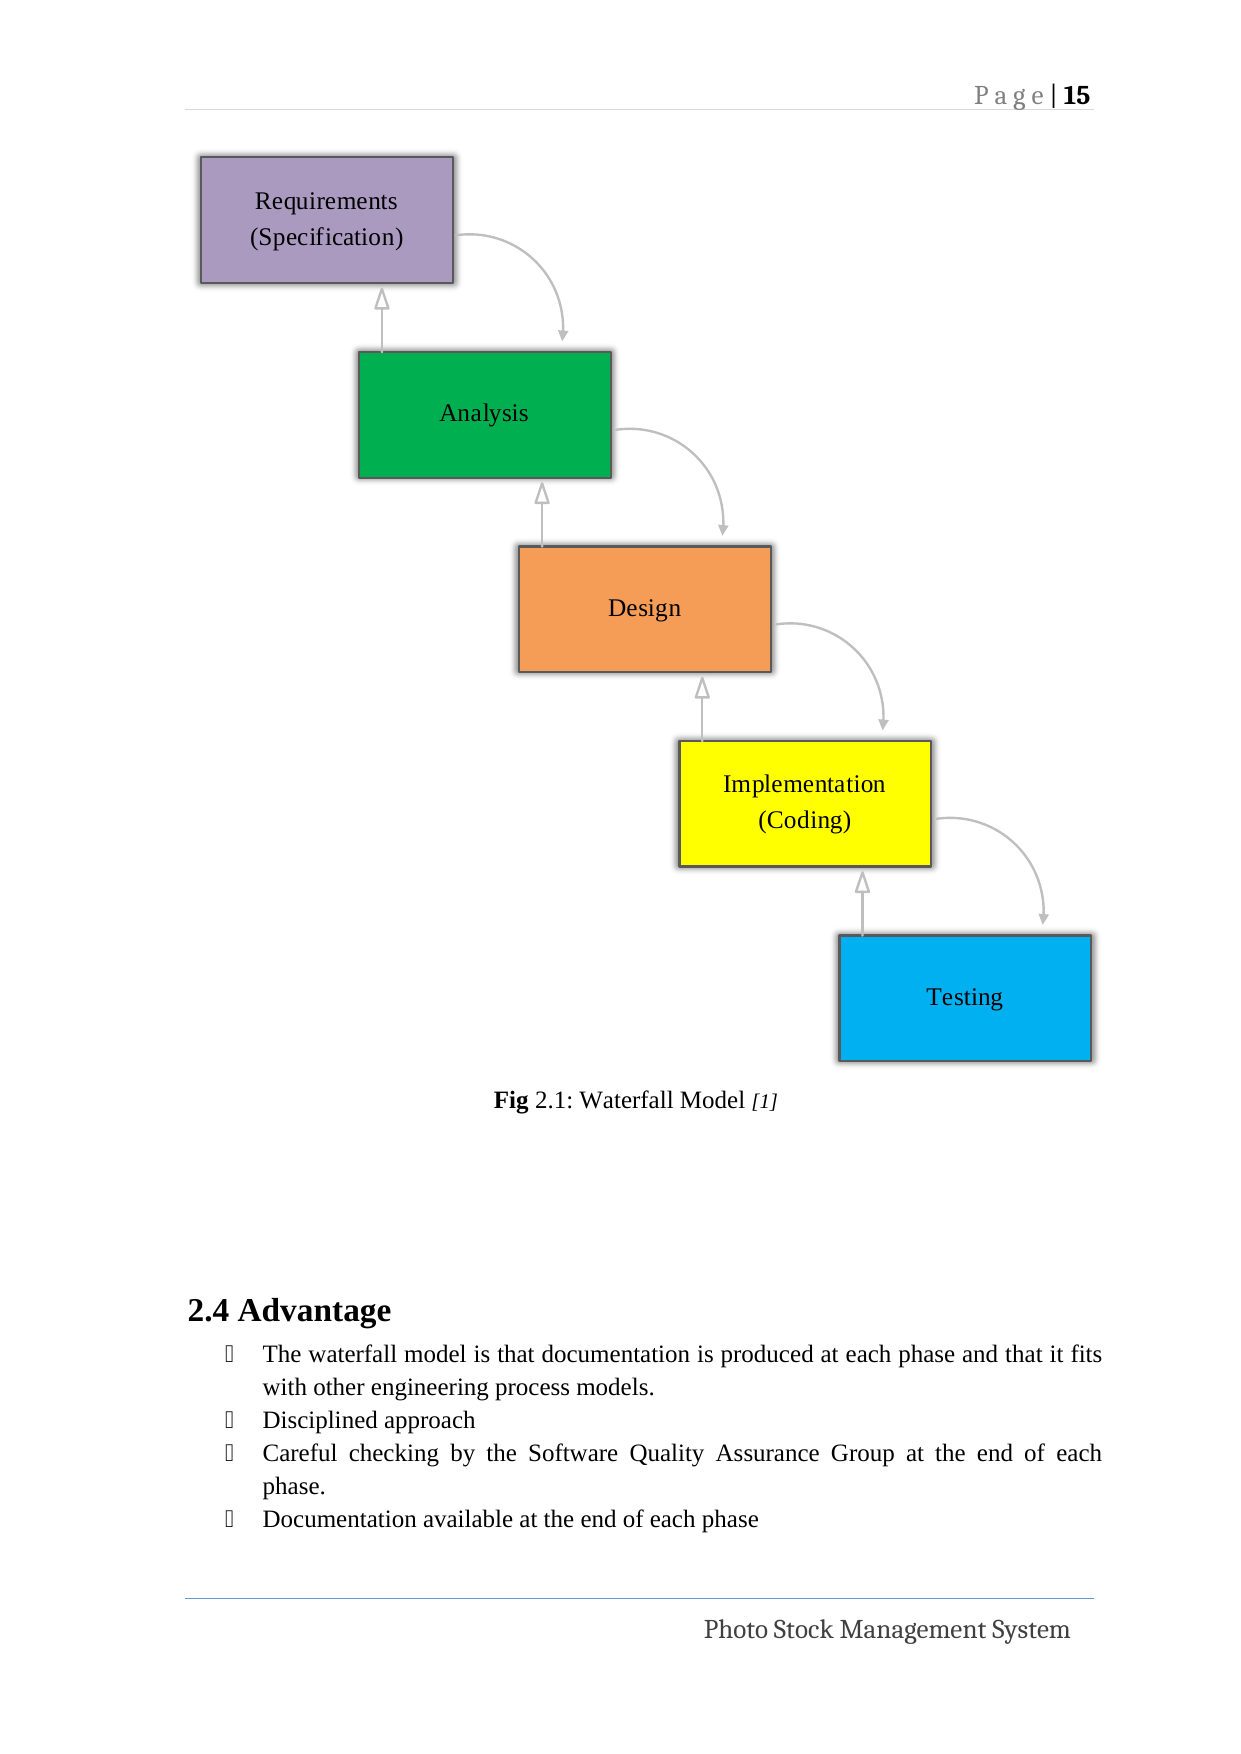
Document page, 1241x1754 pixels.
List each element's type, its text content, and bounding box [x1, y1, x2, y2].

text Fig 2.1: Waterfall Model [1] [187, 1086, 1103, 1114]
list The waterfall model is that documentation is produced at each phase and that it fits with other engineering process models. [225, 1339, 1103, 1401]
list Careful checking by the Software Quality Assurance Group at the end of each phase. [225, 1438, 1103, 1500]
list Disciplined approach [225, 1405, 1103, 1434]
subtitle 2.4 Advantage [187, 1290, 1103, 1328]
list Documentation available at the end of each phase [225, 1504, 1103, 1533]
